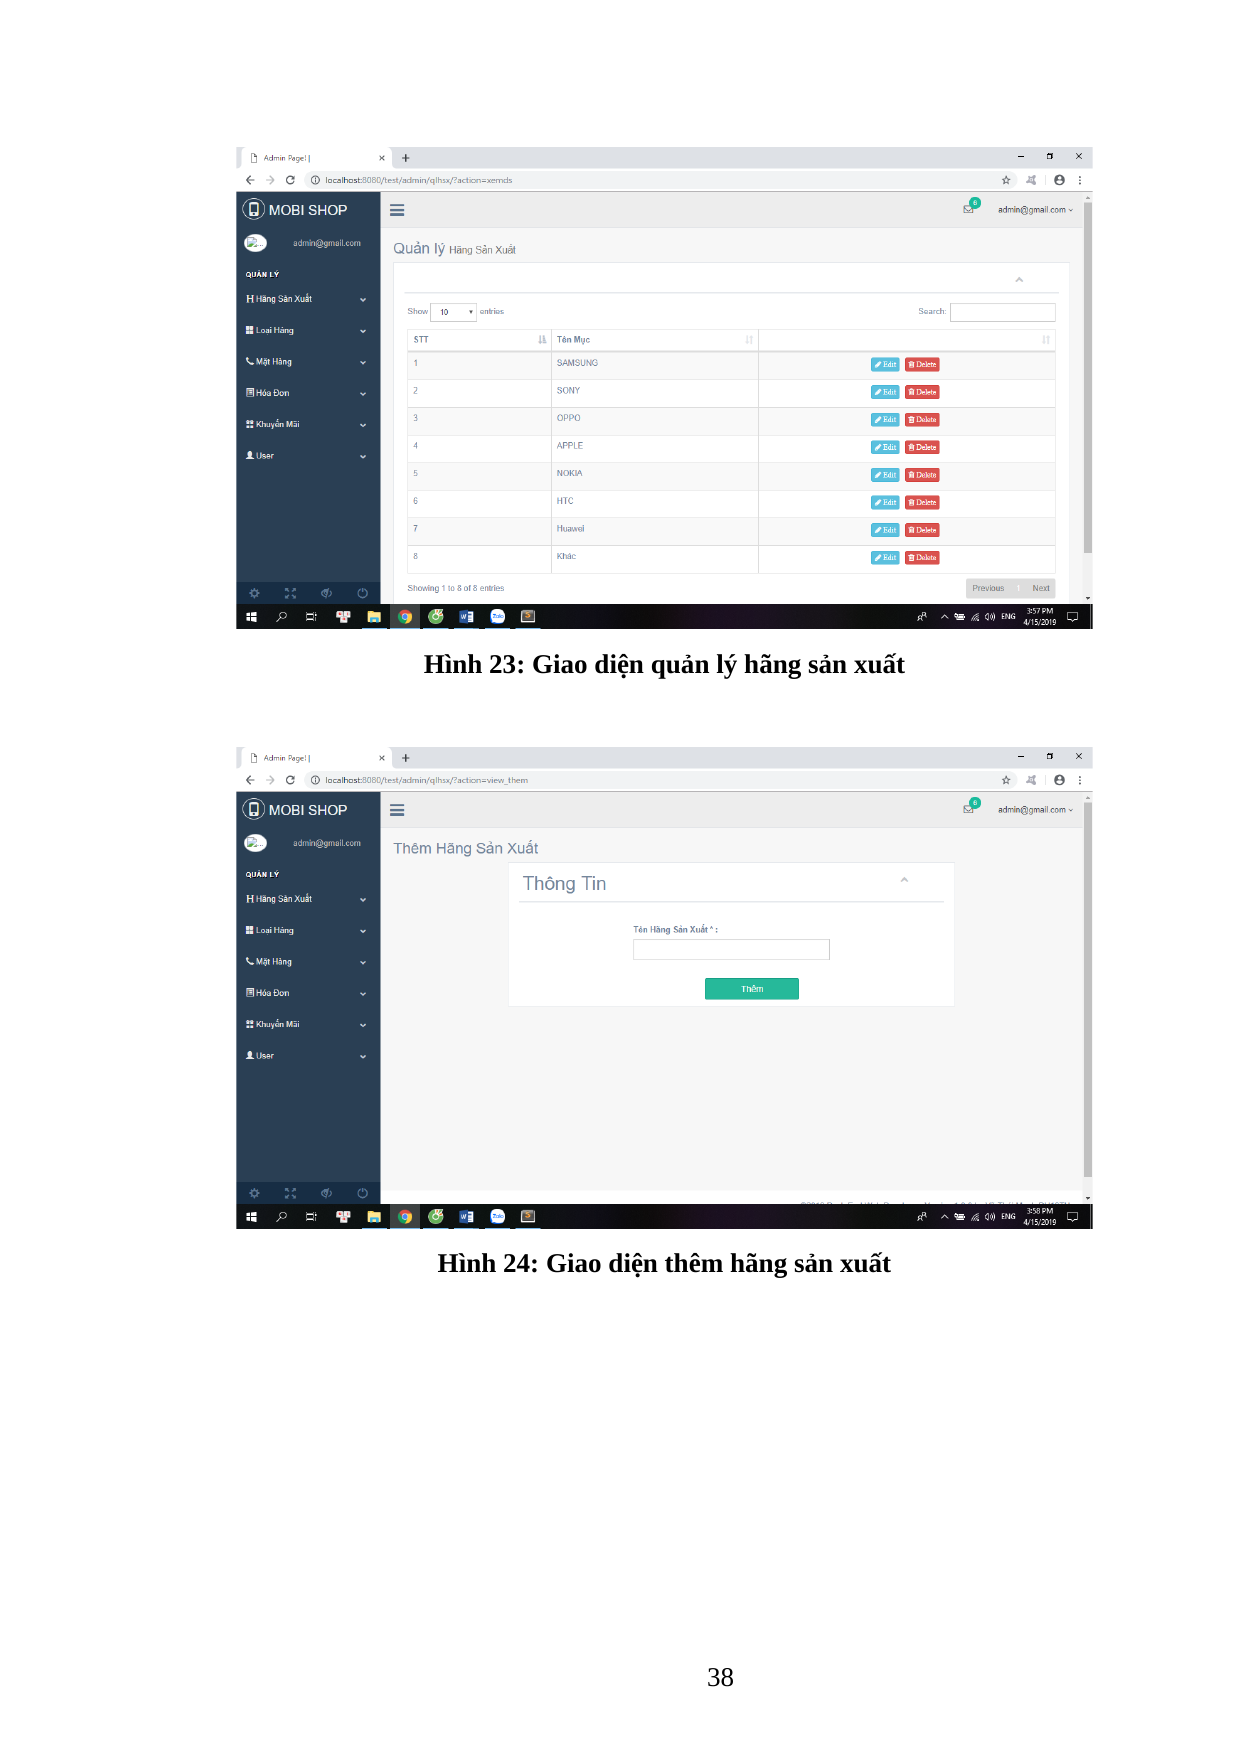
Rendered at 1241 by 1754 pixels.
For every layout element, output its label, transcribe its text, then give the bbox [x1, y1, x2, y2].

picture [236, 147, 1093, 629]
picture [236, 747, 1093, 1229]
